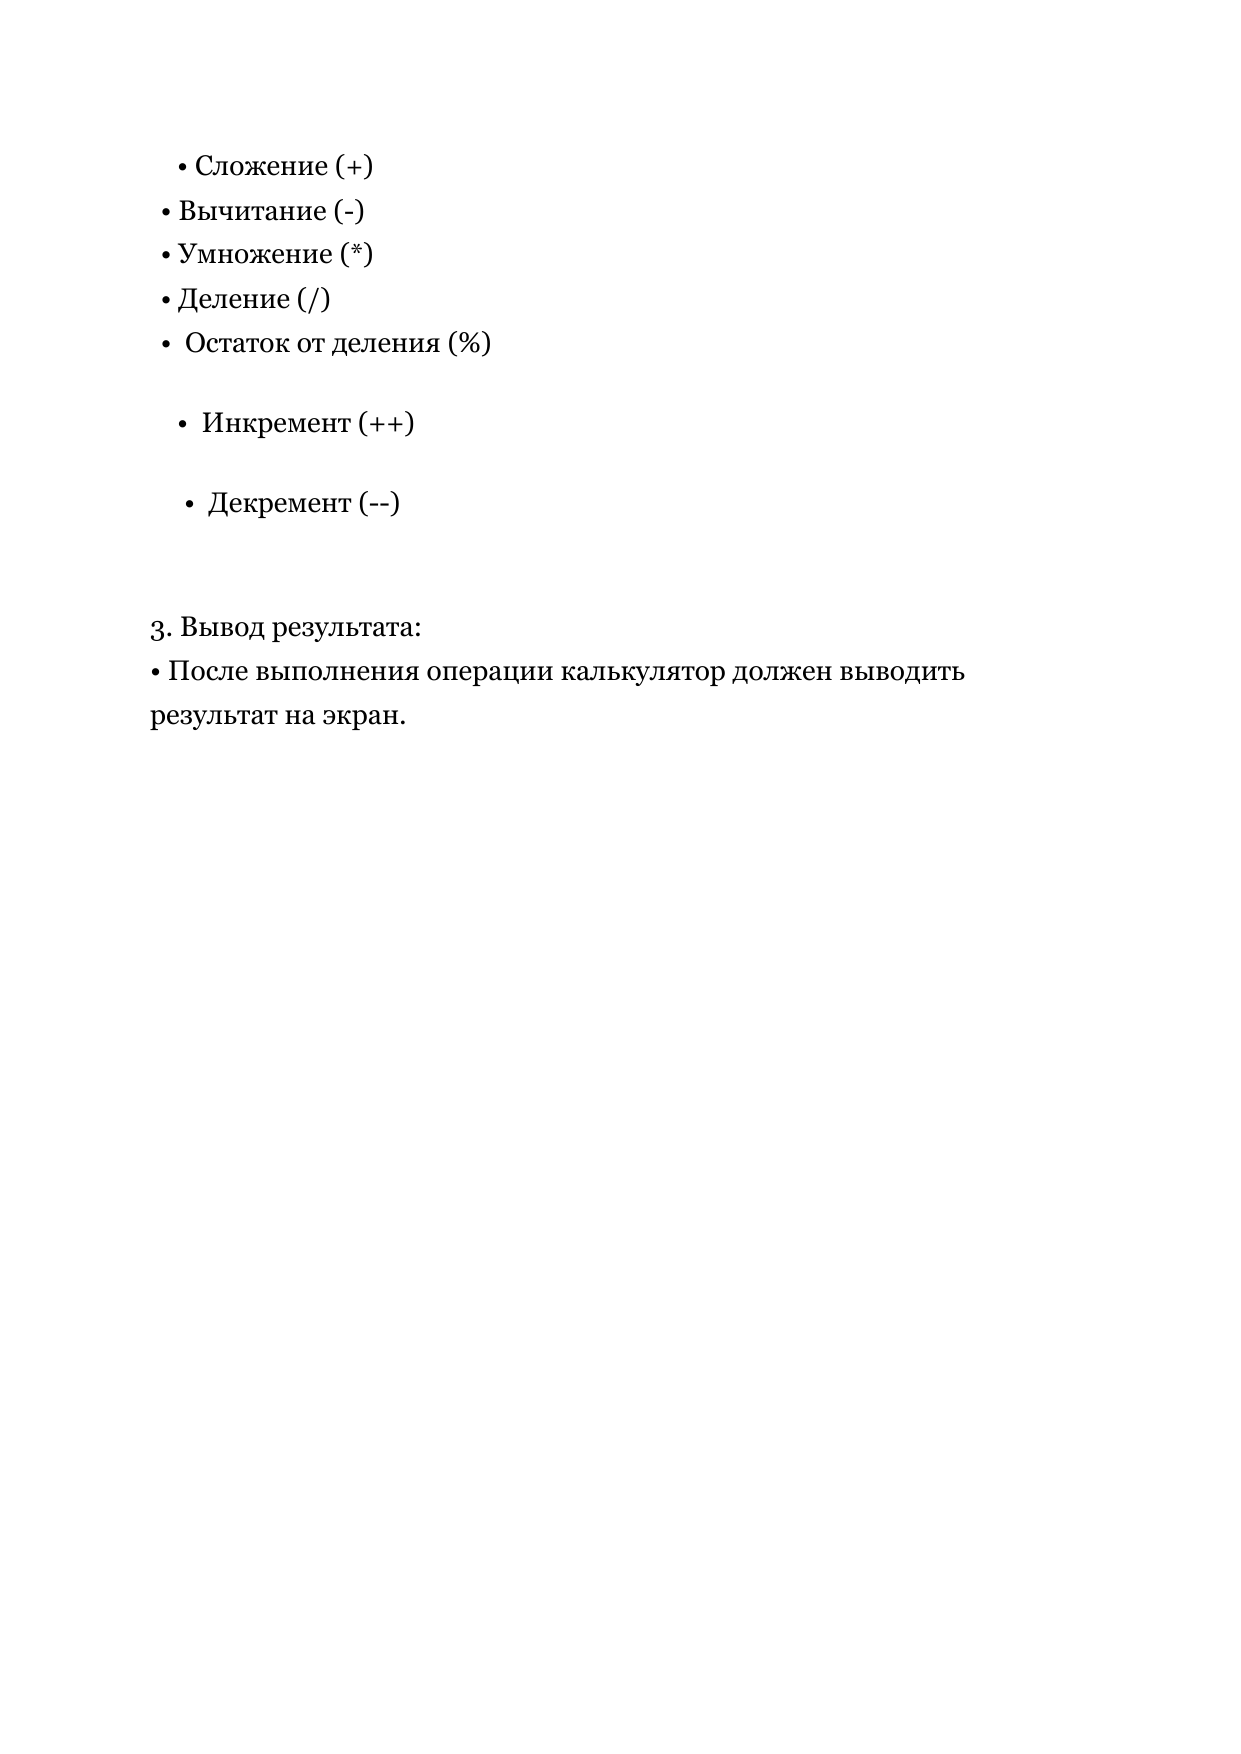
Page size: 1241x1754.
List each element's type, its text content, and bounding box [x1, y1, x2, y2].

text • После выполнения операции калькулятор должен выводить результат на экран. [150, 655, 1090, 731]
text • Умножение (*) [150, 238, 1090, 270]
text • Инкремент (++) [150, 406, 1090, 438]
text • Сложение (+) [150, 150, 1090, 182]
text • Вычитание (-) [150, 194, 1090, 226]
text 3. Вывод результата: [150, 611, 1090, 643]
text • Деление (/) [150, 282, 1090, 314]
text • Остаток от деления (%) [150, 326, 1090, 358]
text • Декремент (--) [150, 486, 1090, 518]
